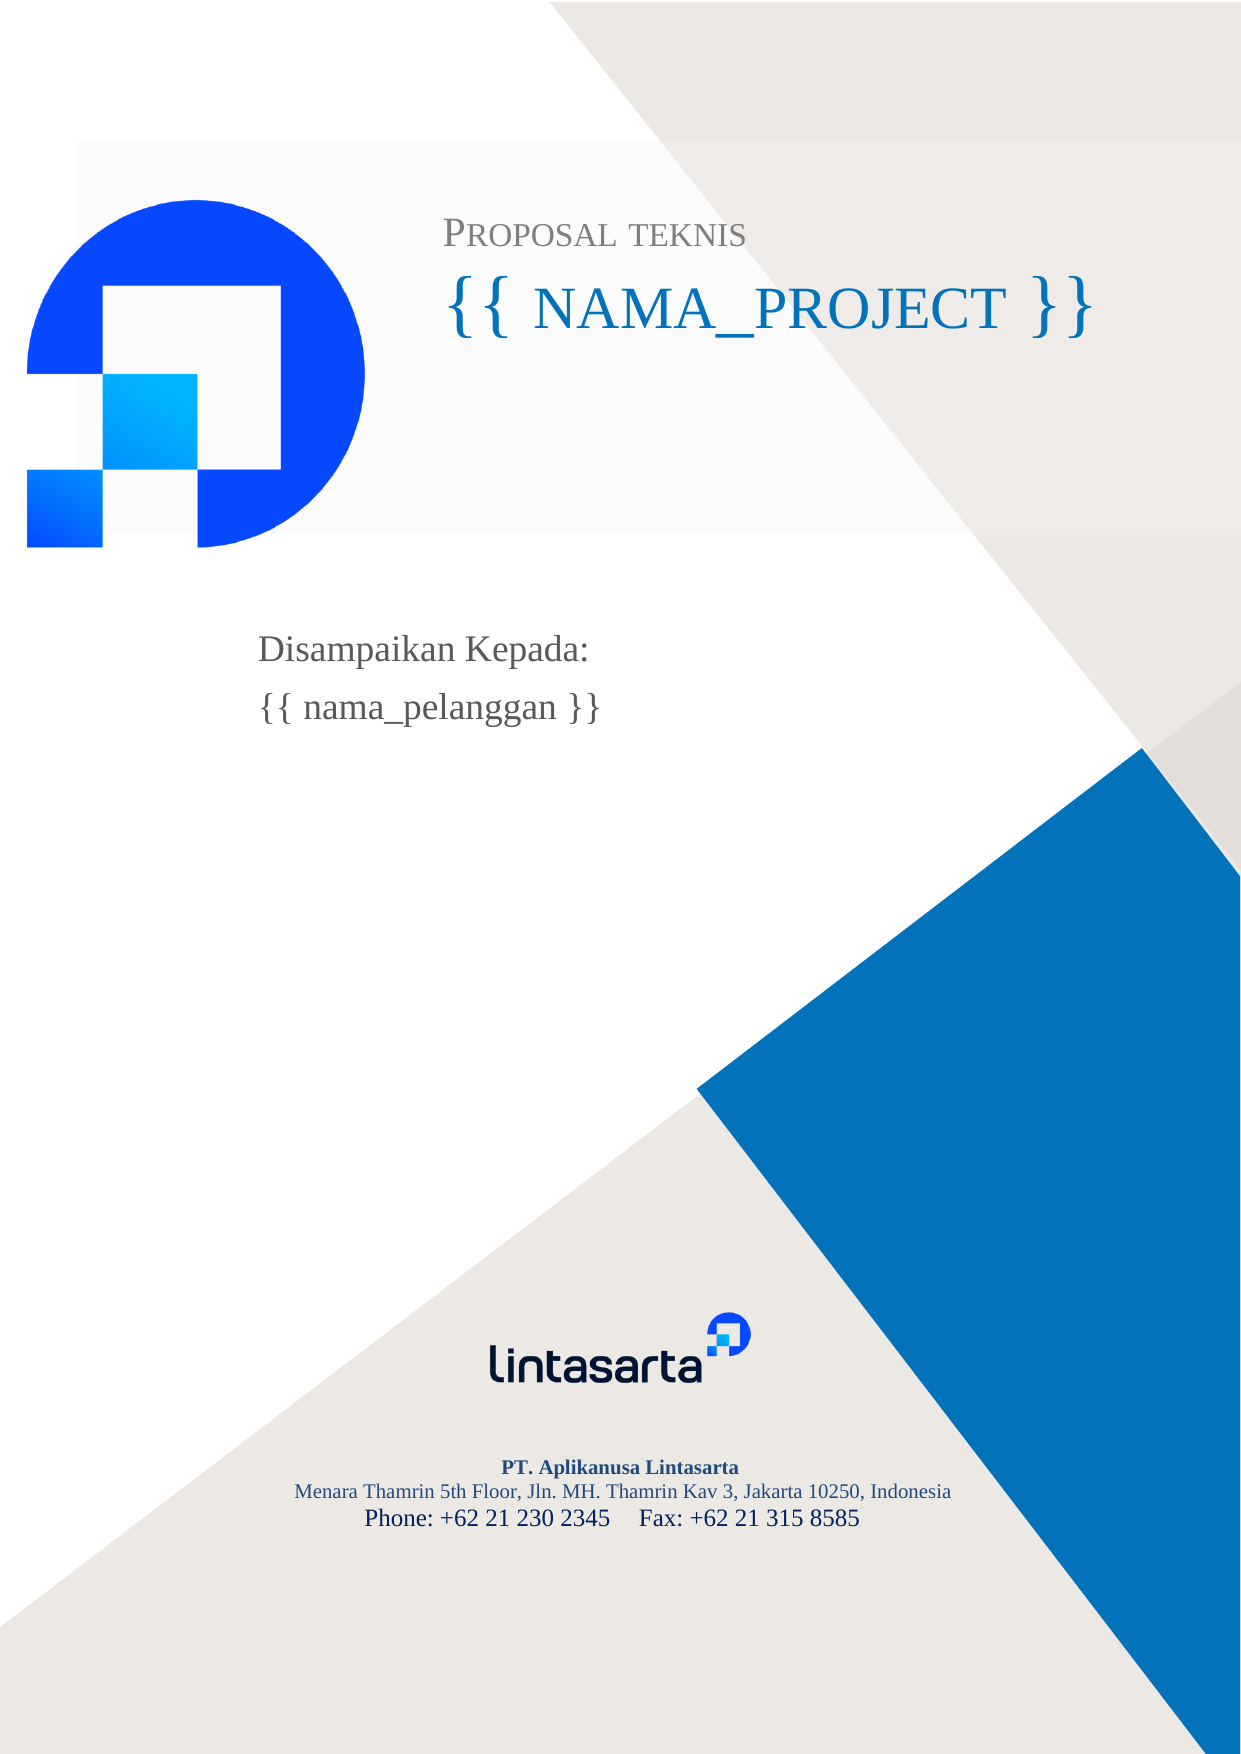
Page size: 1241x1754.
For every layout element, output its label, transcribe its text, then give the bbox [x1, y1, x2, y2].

table_cell {{ nama_pelanggan }} [246, 685, 846, 838]
table_header Proposal teknis [431, 208, 1148, 258]
table_cell PT. Aplikanusa Lintasarta [150, 1455, 1090, 1479]
table_header Disampaikan Kepada: [246, 627, 846, 685]
picture [446, 1268, 794, 1427]
table_header [150, 838, 1090, 1455]
table_cell Fax: +62 21 315 8585 [621, 1504, 1090, 1532]
table_cell Menara Thamrin 5th Floor, Jln. MH. Thamrin Kav 3, Jakarta 10250, Indonesia [150, 1479, 1090, 1503]
picture [0, 153, 411, 595]
table_cell Phone: +62 21 230 2345 [150, 1504, 621, 1532]
table_cell {{ nama_project }} [431, 258, 1148, 481]
